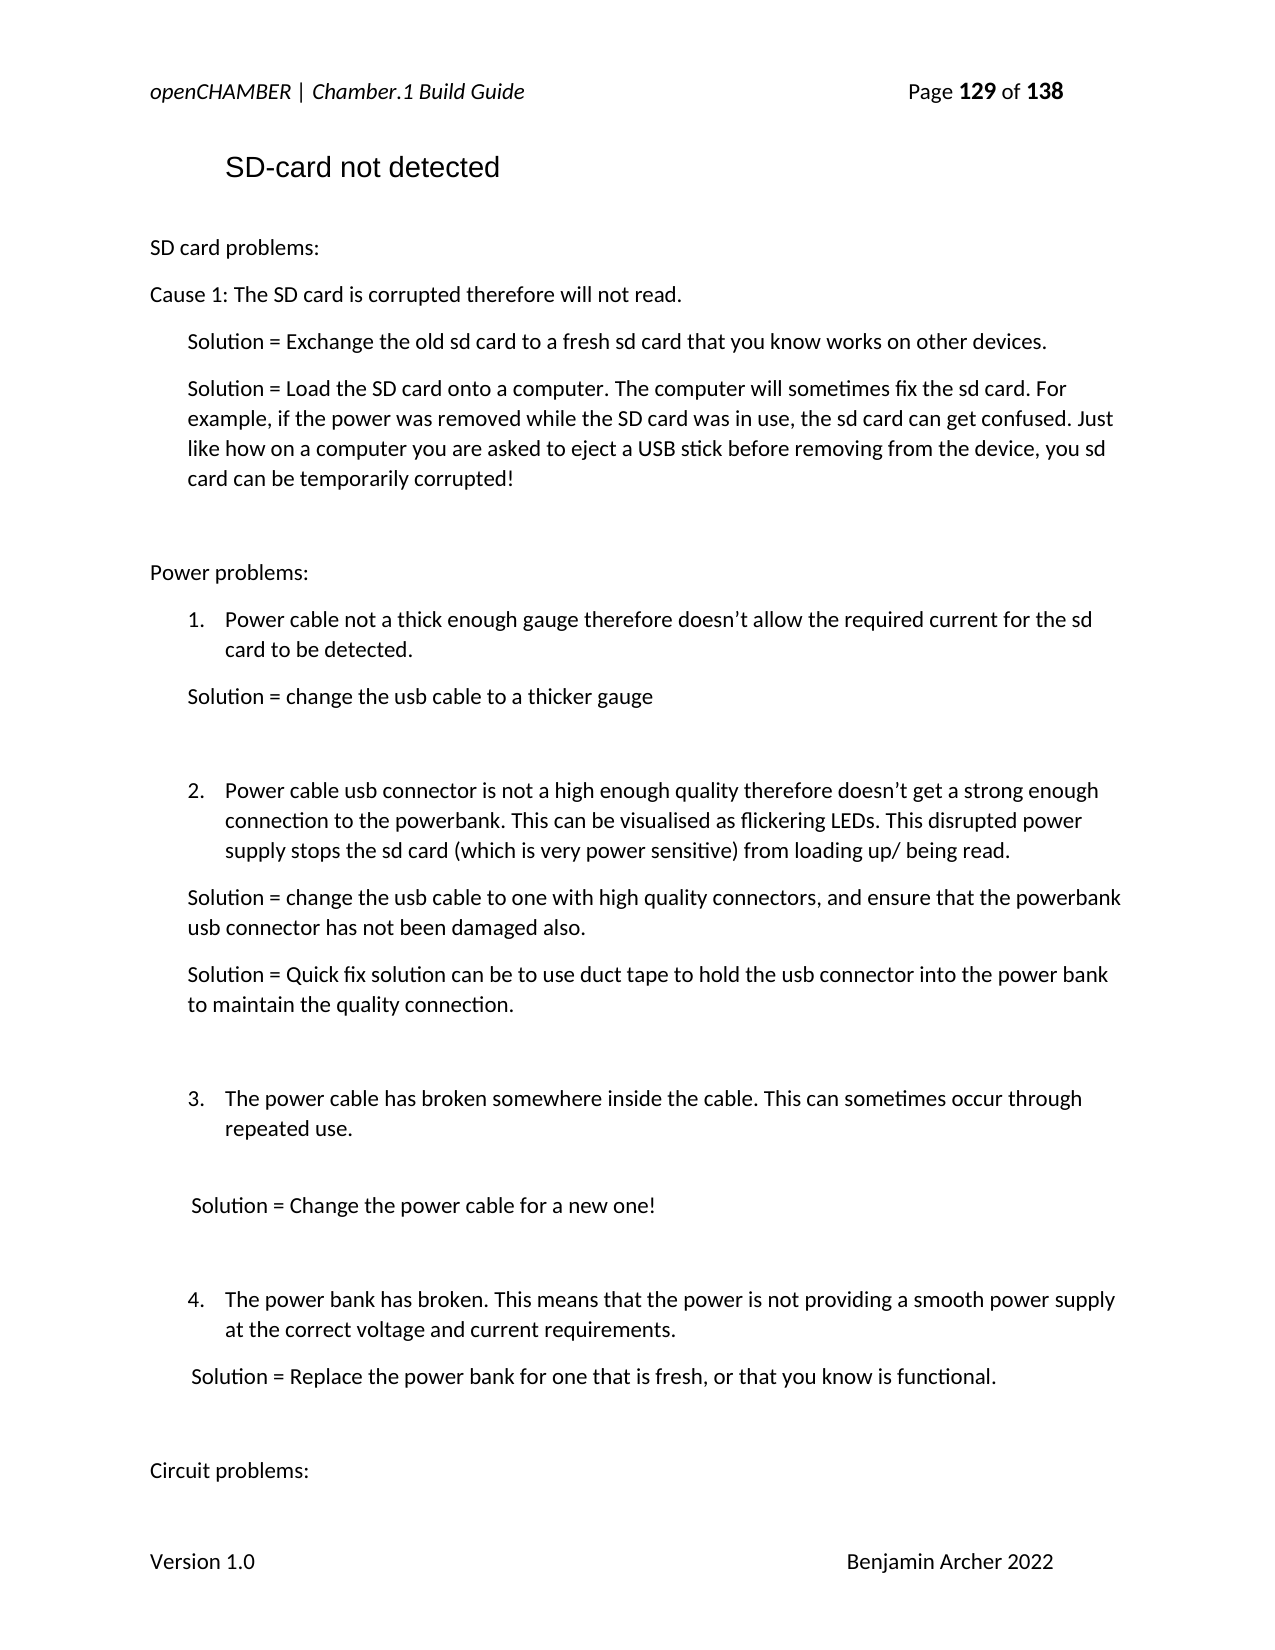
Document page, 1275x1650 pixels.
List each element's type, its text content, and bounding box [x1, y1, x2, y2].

list The power bank has broken. This means that the power is not providing a smooth power supply at the correct voltage and current requirements. [187, 1285, 1125, 1343]
text Solution = Exchange the old sd card to a fresh sd card that you know works on other devices. [187, 327, 1125, 355]
text Circuit problems: [150, 1456, 1125, 1484]
text Power problems: [150, 558, 1125, 586]
text SD card problems: [150, 233, 1125, 261]
text Solution = Load the SD card onto a computer. The computer will sometimes fix the sd card. For example, if the power was removed while the SD card was in use, the sd card can get confused. Just like how on a computer you are asked to eject a USB stick before removing from the device, you sd card can be temporarily corrupted! [187, 374, 1125, 492]
subtitle SD-card not detected [225, 150, 1125, 183]
text Solution = change the usb cable to one with high quality connectors, and ensure that the powerbank usb connector has not been damaged also. [187, 883, 1125, 941]
list Power cable not a thick enough gauge therefore doesn’t allow the required current for the sd card to be detected. [187, 605, 1125, 663]
list Power cable usb connector is not a high enough quality therefore doesn’t get a strong enough connection to the powerbank. This can be visualised as flickering LEDs. This disrupted power supply stops the sd card (which is very power sensitive) from loading up/ being read. [187, 776, 1125, 864]
text Solution = Quick fix solution can be to use duct tape to hold the usb connector into the power bank to maintain the quality connection. [187, 960, 1125, 1018]
text Solution = Replace the power bank for one that is fresh, or that you know is functional. [150, 1362, 1125, 1390]
text Solution = Change the power cable for a new one! [150, 1191, 1125, 1219]
list The power cable has broken somewhere inside the cable. This can sometimes occur through repeated use. [187, 1084, 1125, 1142]
text Cause 1: The SD card is corrupted therefore will not read. [150, 280, 1125, 308]
text Solution = change the usb cable to a thicker gauge [187, 682, 1125, 710]
